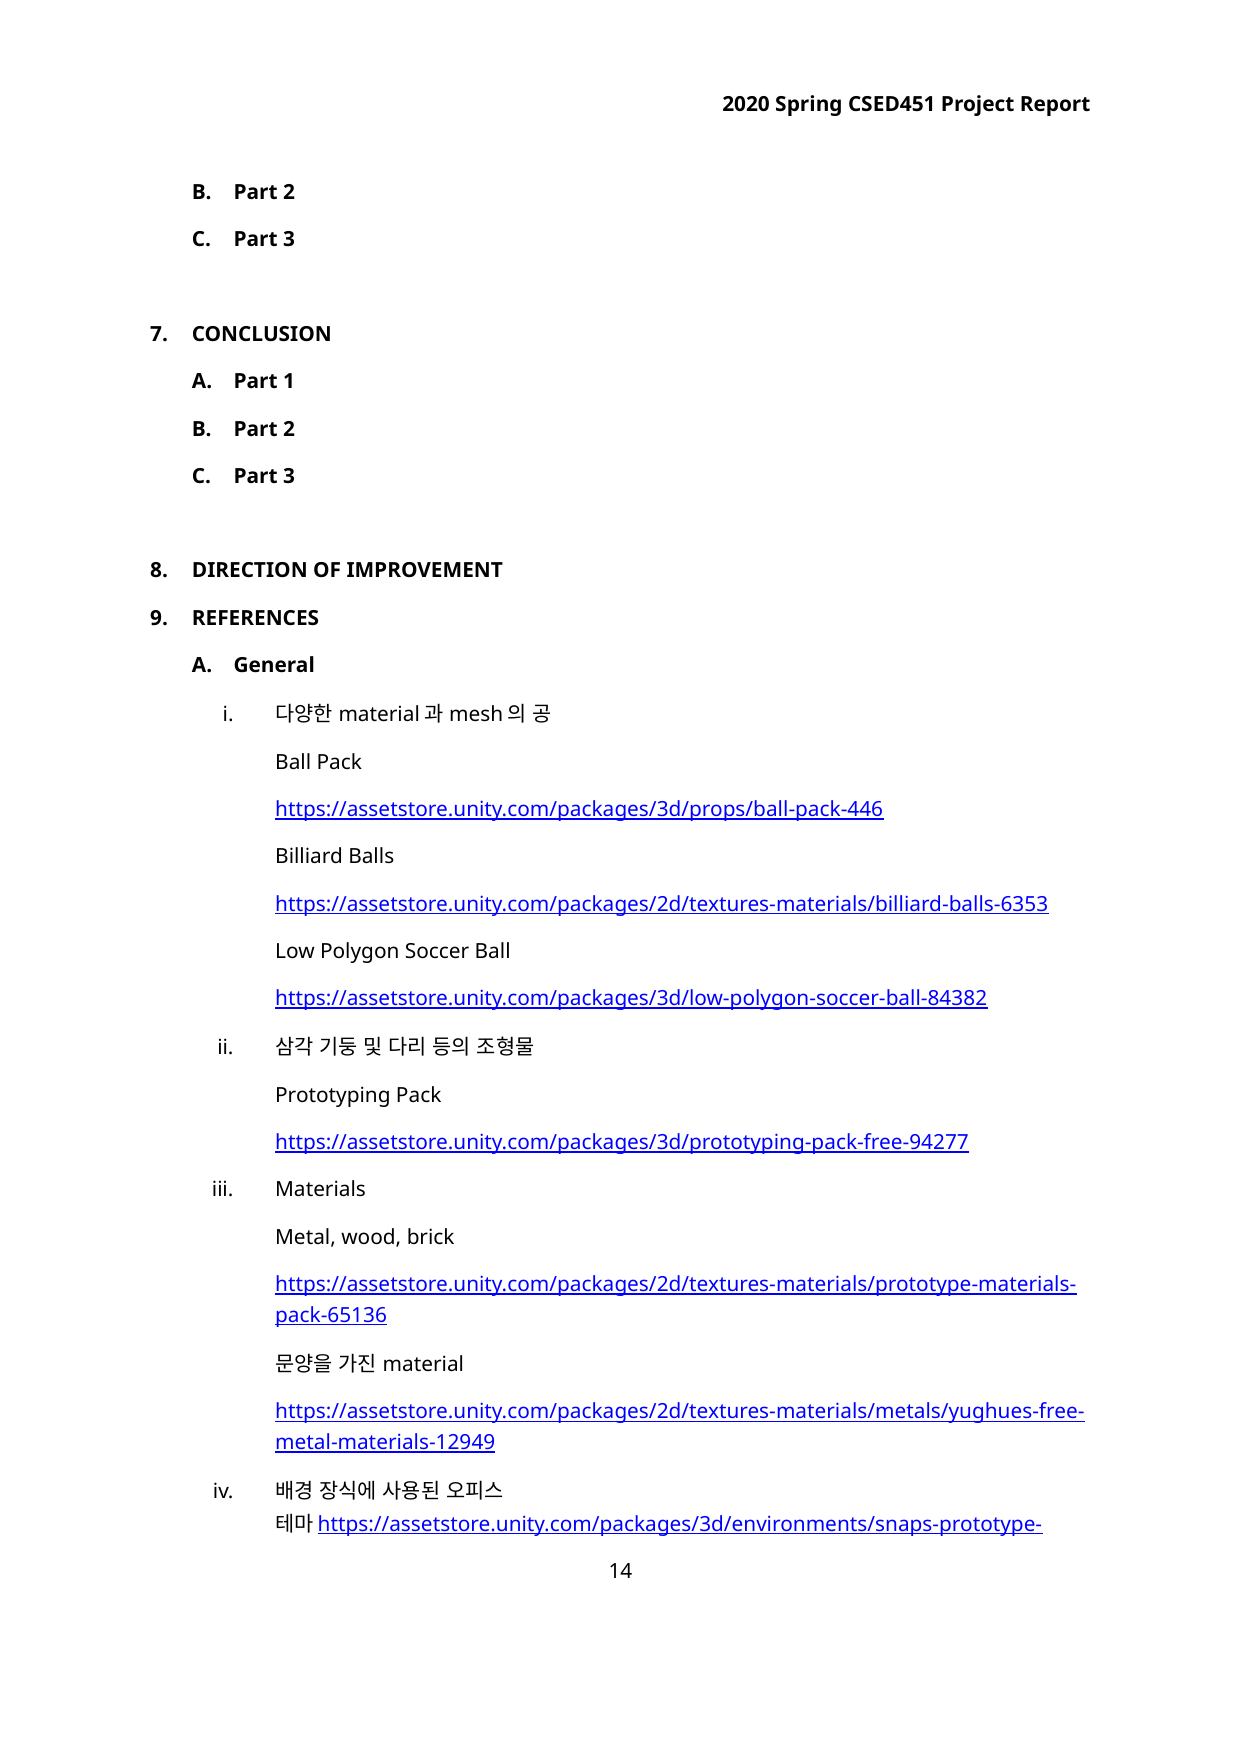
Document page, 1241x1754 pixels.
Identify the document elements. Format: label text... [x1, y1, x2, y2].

list General [192, 650, 1090, 678]
list Billiard Balls [275, 841, 1090, 870]
list https://assetstore.unity.com/packages/2d/textures-materials/prototype-materials-pack-65136 [275, 1269, 1090, 1328]
list Metal, wood, brick [275, 1222, 1090, 1250]
list https://assetstore.unity.com/packages/2d/textures-materials/metals/yughues-free-metal-materials-12949 [275, 1396, 1090, 1455]
list CONCLUSION [150, 319, 1090, 347]
list https://assetstore.unity.com/packages/2d/textures-materials/billiard-balls-6353 [275, 889, 1090, 917]
list Prototyping Pack [275, 1080, 1090, 1108]
list 다양한 material과 mesh의 공 [233, 697, 1090, 728]
list https://assetstore.unity.com/packages/3d/props/ball-pack-446 [275, 794, 1090, 822]
list https://assetstore.unity.com/packages/3d/low-polygon-soccer-ball-84382 [275, 983, 1090, 1012]
list Materials [233, 1174, 1090, 1203]
list Part 2 [192, 414, 1090, 442]
list Part 2 [192, 177, 1090, 206]
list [233, 1474, 1090, 1537]
list Ball Pack [275, 747, 1090, 775]
list 문양을 가진 material [275, 1347, 1090, 1377]
list Part 3 [192, 224, 1090, 253]
list Part 1 [192, 366, 1090, 395]
list Low Polygon Soccer Ball [275, 936, 1090, 964]
list REFERENCES [150, 603, 1090, 631]
list 삼각 기둥 및 다리 등의 조형물 [233, 1031, 1090, 1061]
list DIRECTION OF IMPROVEMENT [150, 556, 1090, 584]
list https://assetstore.unity.com/packages/3d/prototyping-pack-free-94277 [275, 1127, 1090, 1156]
list Part 3 [192, 461, 1090, 489]
